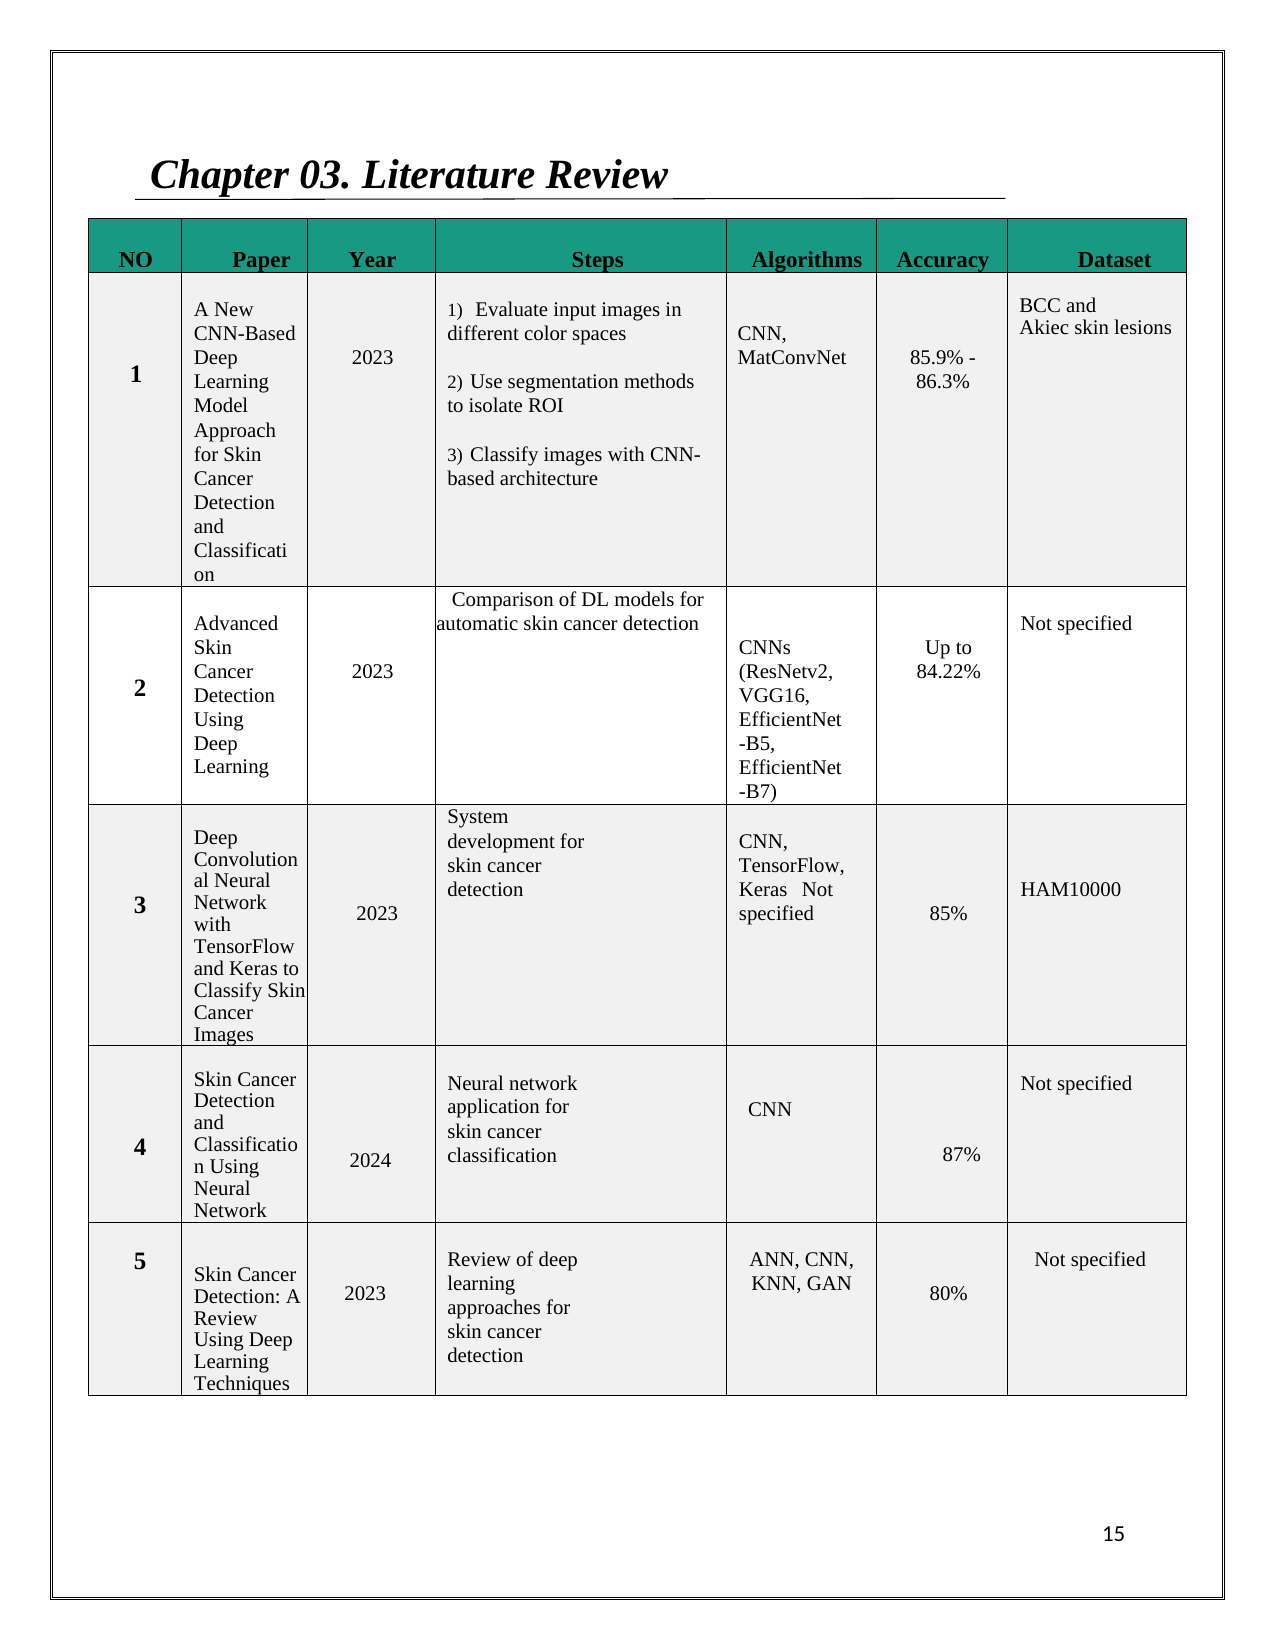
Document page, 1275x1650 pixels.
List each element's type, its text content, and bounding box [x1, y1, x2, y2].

table_header Dataset [1008, 219, 1186, 272]
table_cell 87% [877, 1046, 1007, 1222]
table_cell Not specified [1008, 1046, 1186, 1222]
table_cell 85% [877, 805, 1007, 1045]
table_cell 80% [877, 1223, 1007, 1395]
table_cell Skin Cancer Detection: A Review Using Deep Learning Techniques [182, 1223, 307, 1395]
table_cell 5 [89, 1223, 181, 1395]
table_cell 2 [89, 587, 181, 803]
table_cell 3 [89, 805, 181, 1045]
table_header Steps [436, 219, 726, 272]
table_cell System development for skin cancer detection [436, 805, 726, 1045]
table_cell Evaluate input images in different color spaces Use segmentation methods to isolate ROI Classify images with CNN-based architecture [436, 273, 726, 586]
table_cell 2023 [308, 1223, 435, 1395]
table_cell 2023 [308, 805, 435, 1045]
table_cell ANN, CNN, KNN, GAN [727, 1223, 876, 1395]
table_cell CNN, MatConvNet [727, 273, 876, 586]
table_cell Neural network application for skin cancer classification [436, 1046, 726, 1222]
table_header Accuracy [877, 219, 1007, 272]
table_cell CNN [727, 1046, 876, 1222]
table_cell 85.9% - 86.3% [877, 273, 1007, 586]
table_cell 2023 [308, 273, 435, 586]
table_cell 4 [89, 1046, 181, 1222]
table_header Paper [182, 219, 307, 272]
table_header Algorithms [727, 219, 876, 272]
table_cell 2024 [308, 1046, 435, 1222]
table_cell Skin Cancer Detection and Classification Using Neural Network [182, 1046, 307, 1222]
table_cell Not specified [1008, 1223, 1186, 1395]
table_cell 2023 [308, 587, 435, 803]
table_cell HAM10000 [1008, 805, 1186, 1045]
table_cell Review of deep learning approaches for skin cancer detection [436, 1223, 726, 1395]
table_cell Comparison of DL models for automatic skin cancer detection [436, 587, 726, 803]
table_cell BCC and Akiec skin lesions [1008, 273, 1186, 586]
table_cell CNN, TensorFlow, Keras Not specified [727, 805, 876, 1045]
table_cell Up to 84.22% [877, 587, 1007, 803]
table_cell Advanced Skin Cancer Detection Using Deep Learning [182, 587, 307, 803]
table_header Year [308, 219, 435, 272]
table_header NO [89, 219, 181, 272]
table_cell Not specified [1008, 587, 1186, 803]
table_cell A New CNN-Based Deep Learning Model Approach for Skin Cancer Detection and Classification [182, 273, 307, 586]
table_cell CNNs (ResNetv2, VGG16, EfficientNet-B5, EfficientNet-B7) [727, 587, 876, 803]
table_cell 1 [89, 273, 181, 586]
table_cell Deep Convolutional Neural Network with TensorFlow and Keras to Classify Skin Cancer Images [182, 805, 307, 1045]
